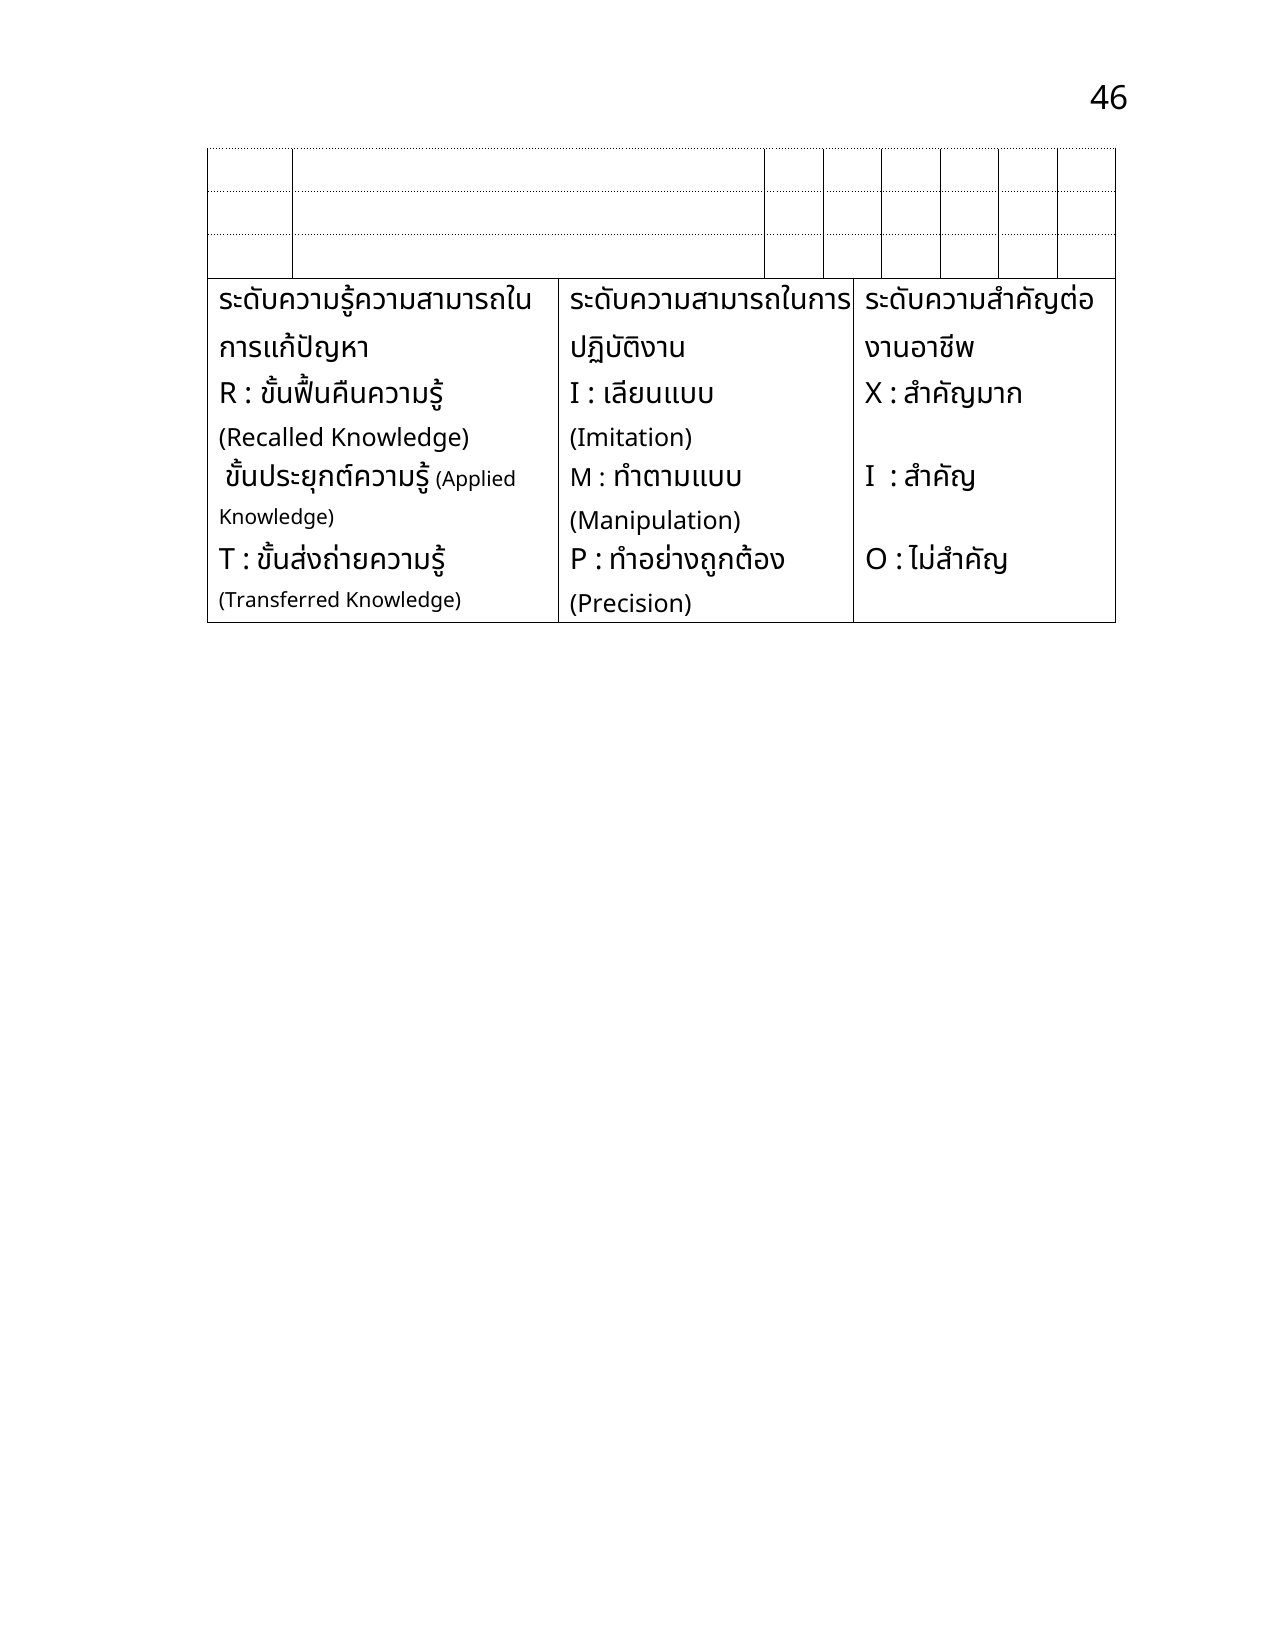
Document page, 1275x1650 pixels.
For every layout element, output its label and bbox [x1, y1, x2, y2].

table_cell [208, 148, 292, 191]
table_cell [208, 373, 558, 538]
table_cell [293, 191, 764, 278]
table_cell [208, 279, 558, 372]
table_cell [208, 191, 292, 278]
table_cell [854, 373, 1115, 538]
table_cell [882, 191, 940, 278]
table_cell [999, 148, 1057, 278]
table_cell [824, 148, 881, 191]
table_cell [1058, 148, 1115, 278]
table_cell [765, 148, 823, 191]
table_cell [941, 148, 998, 191]
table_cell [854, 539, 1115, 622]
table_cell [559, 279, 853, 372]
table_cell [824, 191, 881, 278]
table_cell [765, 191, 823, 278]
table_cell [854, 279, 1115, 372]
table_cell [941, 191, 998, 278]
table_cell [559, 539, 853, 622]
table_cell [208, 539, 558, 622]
table_cell [293, 148, 764, 191]
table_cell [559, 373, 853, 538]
table_cell [882, 148, 940, 191]
